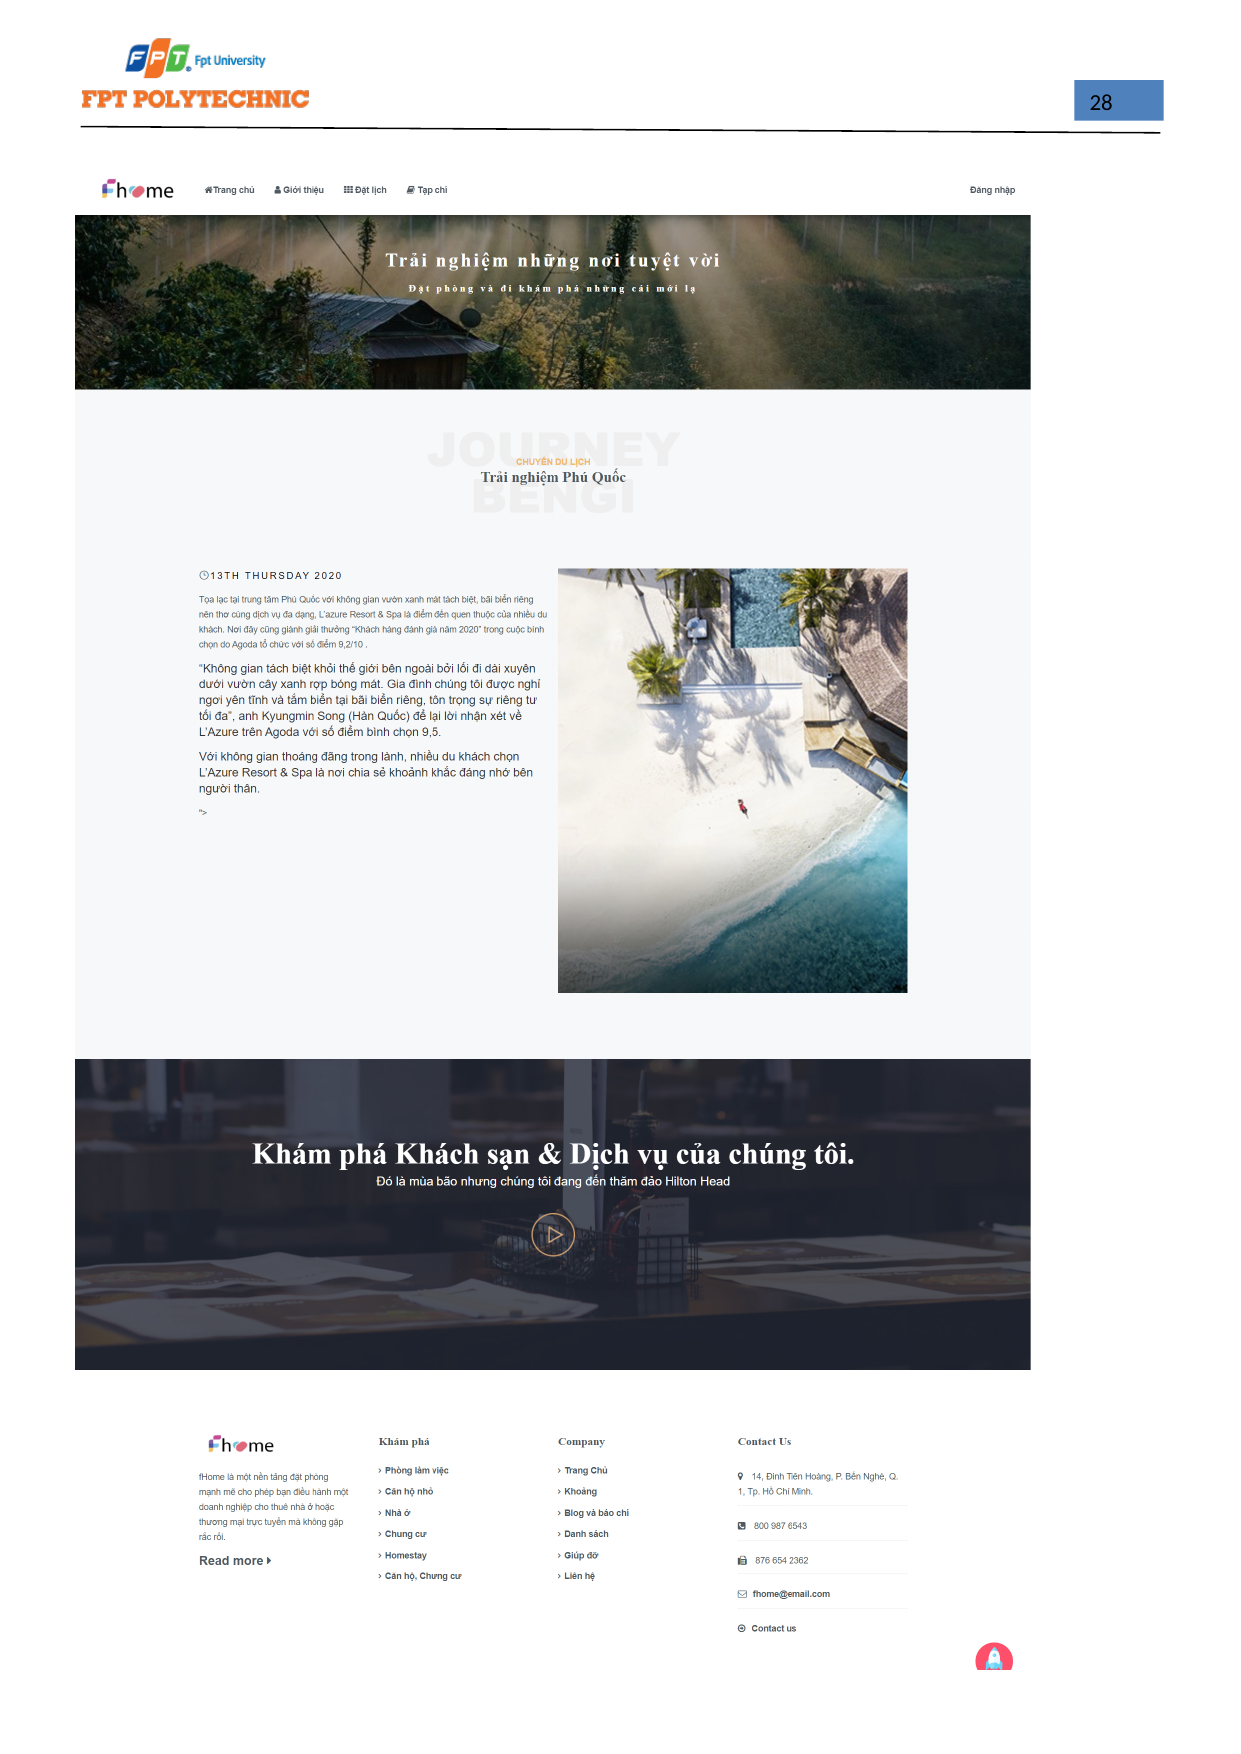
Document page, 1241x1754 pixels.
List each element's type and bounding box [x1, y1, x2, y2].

picture [75, 171, 1031, 1670]
picture [75, 32, 324, 116]
